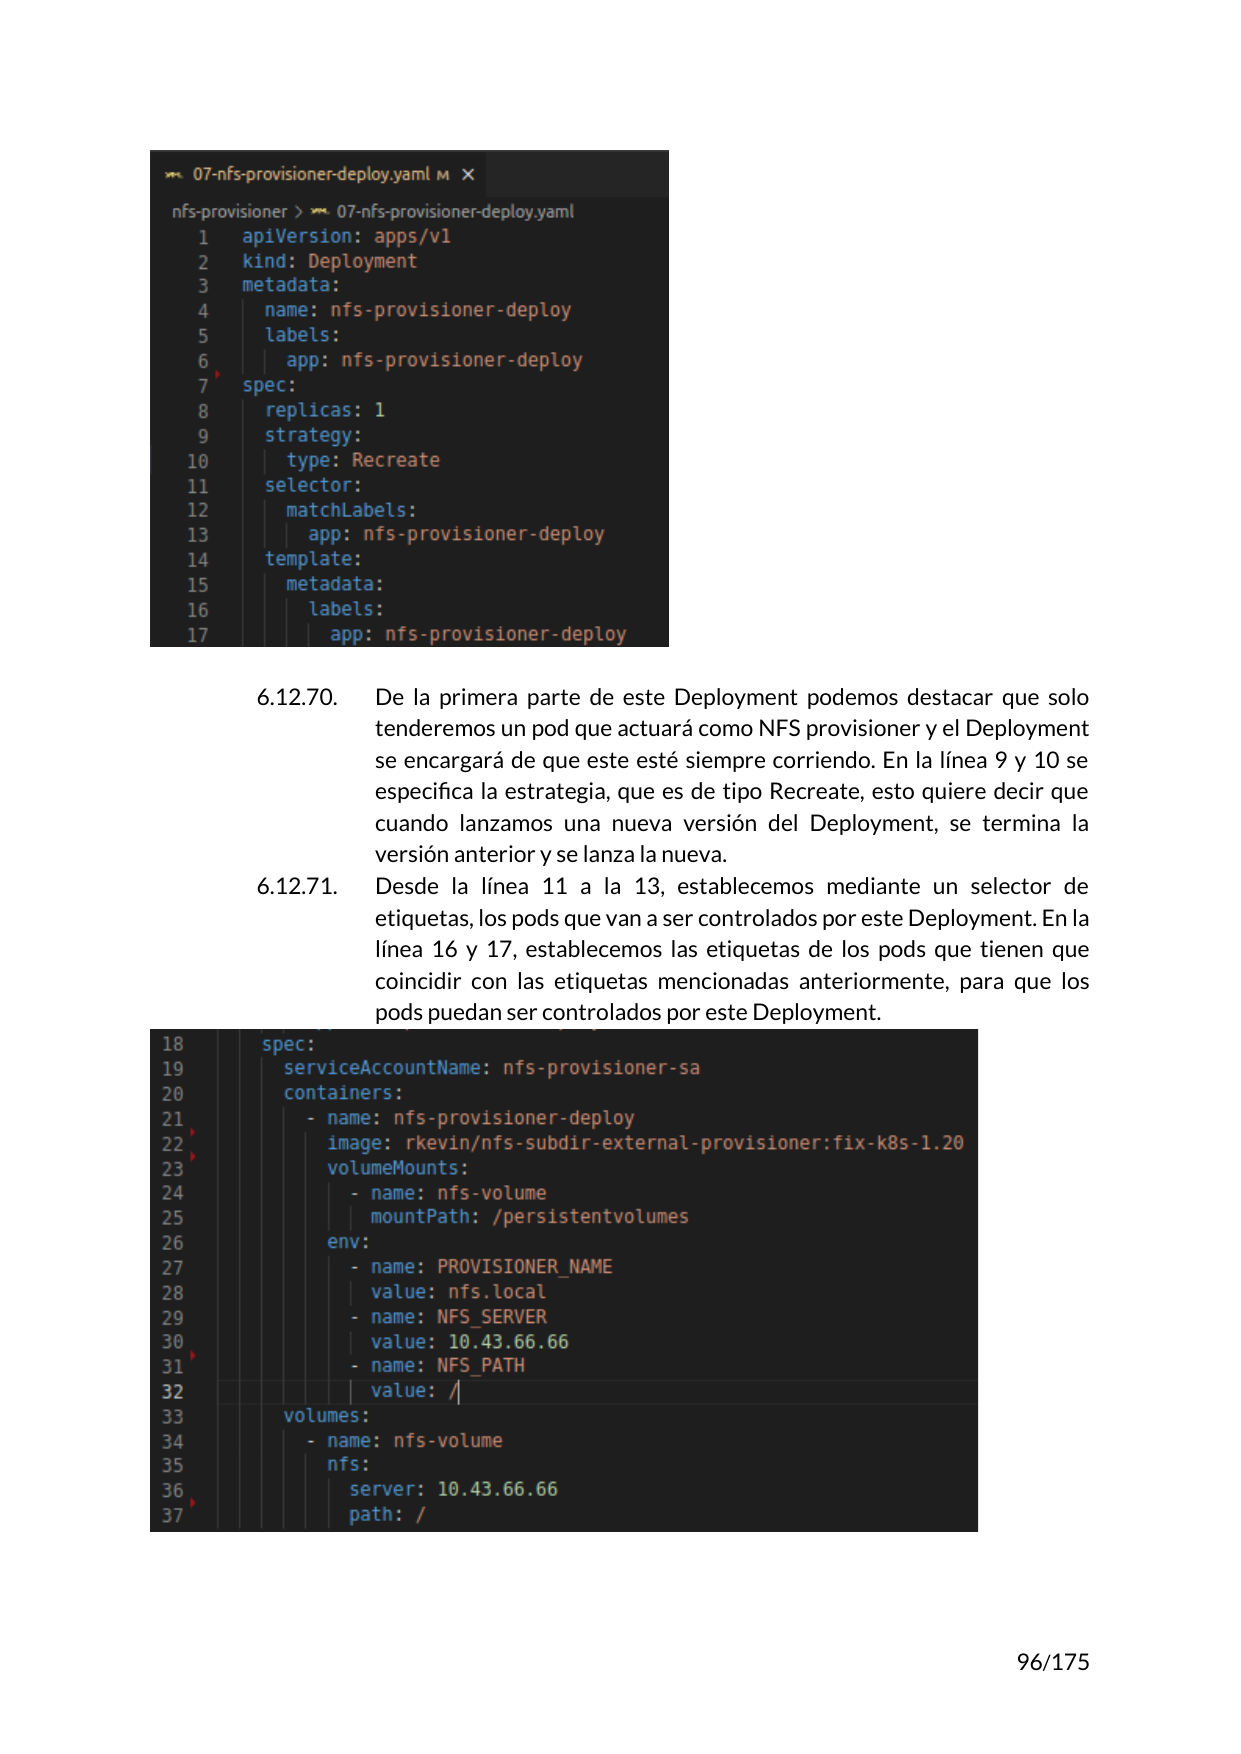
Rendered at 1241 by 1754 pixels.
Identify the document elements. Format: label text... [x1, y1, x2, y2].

list Desde la línea 11 a la 13, establecemos mediante un selector de etiquetas, los pods que van a ser controlados por este Deployment. En la línea 16 y 17, establecemos las etiquetas de los pods que tienen que coincidir con las etiquetas mencionadas anteriormente, para que los pods puedan ser controlados por este Deployment. [337, 872, 1090, 1026]
list De la primera parte de este Deployment podemos destacar que solo tenderemos un pod que actuará como NFS provisioner y el Deployment se encargará de que este esté siempre corriendo. En la línea 9 y 10 se especifica la estrategia, que es de tipo Recreate, esto quiere decir que cuando lanzamos una nueva versión del Deployment, se termina la versión anterior y se lanza la nueva. [337, 682, 1090, 868]
picture [150, 1029, 979, 1532]
picture [150, 150, 669, 647]
